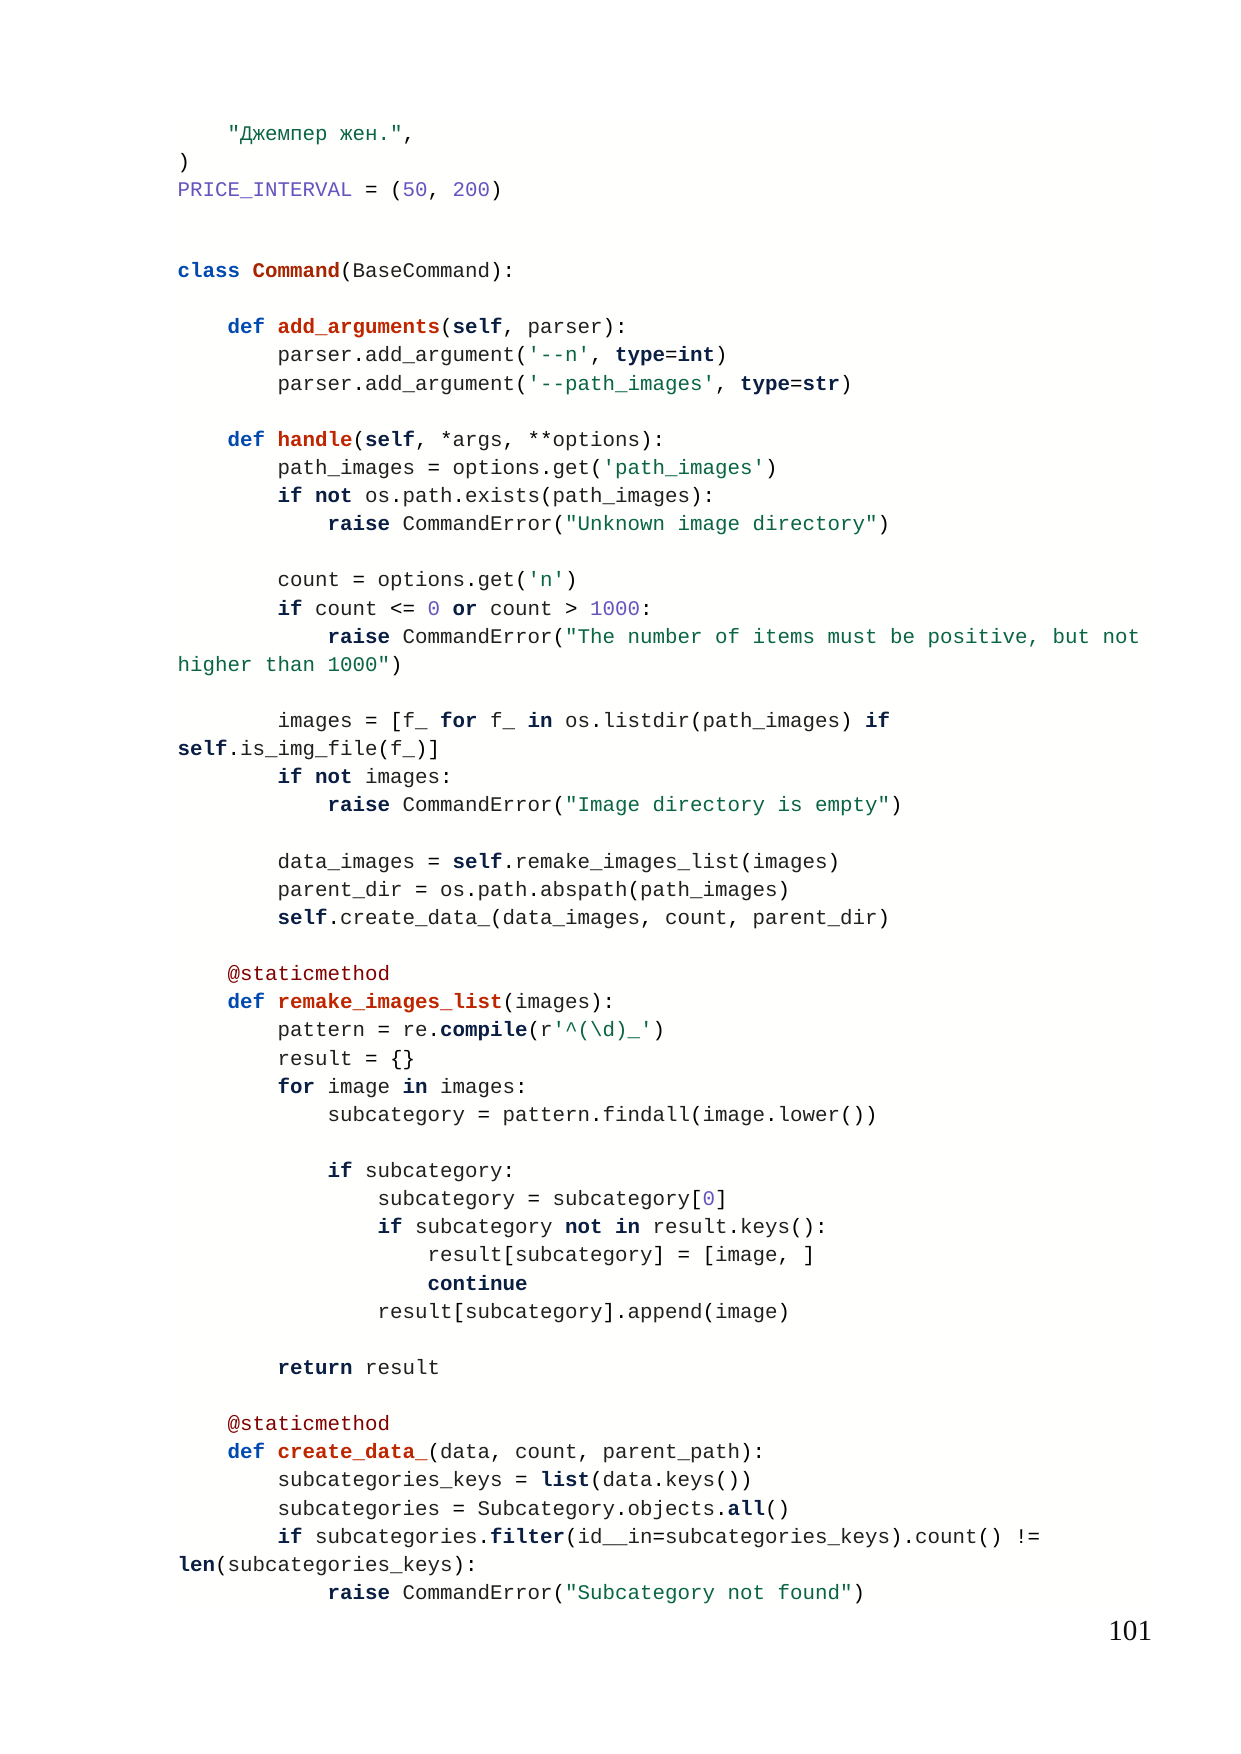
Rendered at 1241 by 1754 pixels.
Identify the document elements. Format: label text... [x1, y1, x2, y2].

text data_images = self.remake_images_list(images) [177, 846, 1152, 874]
text subcategories_keys = list(data.keys()) [177, 1465, 1152, 1493]
text def handle(self, *args, **options): [177, 424, 1152, 452]
text ) [177, 146, 1152, 174]
text return result [177, 1352, 1152, 1381]
text result = {} [177, 1043, 1152, 1071]
text def add_arguments(self, parser): [177, 312, 1152, 340]
text raise CommandError("Unknown image directory") [177, 509, 1152, 537]
text def remake_images_list(images): [177, 987, 1152, 1015]
text subcategory = subcategory[0] [177, 1184, 1152, 1212]
text if not images: [177, 762, 1152, 790]
text self.create_data_(data_images, count, parent_dir) [177, 902, 1152, 931]
text if subcategories.filter(id__in=subcategories_keys).count() != len(subcategories_keys): [177, 1521, 1152, 1577]
text def create_data_(data, count, parent_path): [177, 1437, 1152, 1465]
text subcategory = pattern.findall(image.lower()) [177, 1099, 1152, 1127]
text subcategories = Subcategory.objects.all() [177, 1493, 1152, 1521]
text parser.add_argument('--path_images', type=str) [177, 368, 1152, 396]
text parser.add_argument('--n', type=int) [177, 340, 1152, 368]
text parent_dir = os.path.abspath(path_images) [177, 874, 1152, 902]
text "Джемпер жен.", [177, 118, 1152, 146]
text continue [177, 1268, 1152, 1296]
text if subcategory: [177, 1156, 1152, 1184]
text if not os.path.exists(path_images): [177, 481, 1152, 509]
text raise CommandError("Subcategory not found") [177, 1577, 1152, 1606]
text @staticmethod [177, 959, 1152, 987]
text if count <= 0 or count > 1000: [177, 593, 1152, 621]
text result[subcategory] = [image, ] [177, 1240, 1152, 1268]
text count = options.get('n') [177, 565, 1152, 593]
text pattern = re.compile(r'^(\d)_') [177, 1015, 1152, 1043]
text class Command(BaseCommand): [177, 256, 1152, 284]
text images = [f_ for f_ in os.listdir(path_images) if self.is_img_file(f_)] [177, 706, 1152, 762]
text @staticmethod [177, 1409, 1152, 1437]
text result[subcategory].append(image) [177, 1296, 1152, 1324]
text raise CommandError("The number of items must be positive, but not higher than 1000") [177, 621, 1152, 677]
text PRICE_INTERVAL = (50, 200) [177, 174, 1152, 202]
text path_images = options.get('path_images') [177, 452, 1152, 481]
text if subcategory not in result.keys(): [177, 1212, 1152, 1240]
text raise CommandError("Image directory is empty") [177, 790, 1152, 818]
text for image in images: [177, 1071, 1152, 1099]
